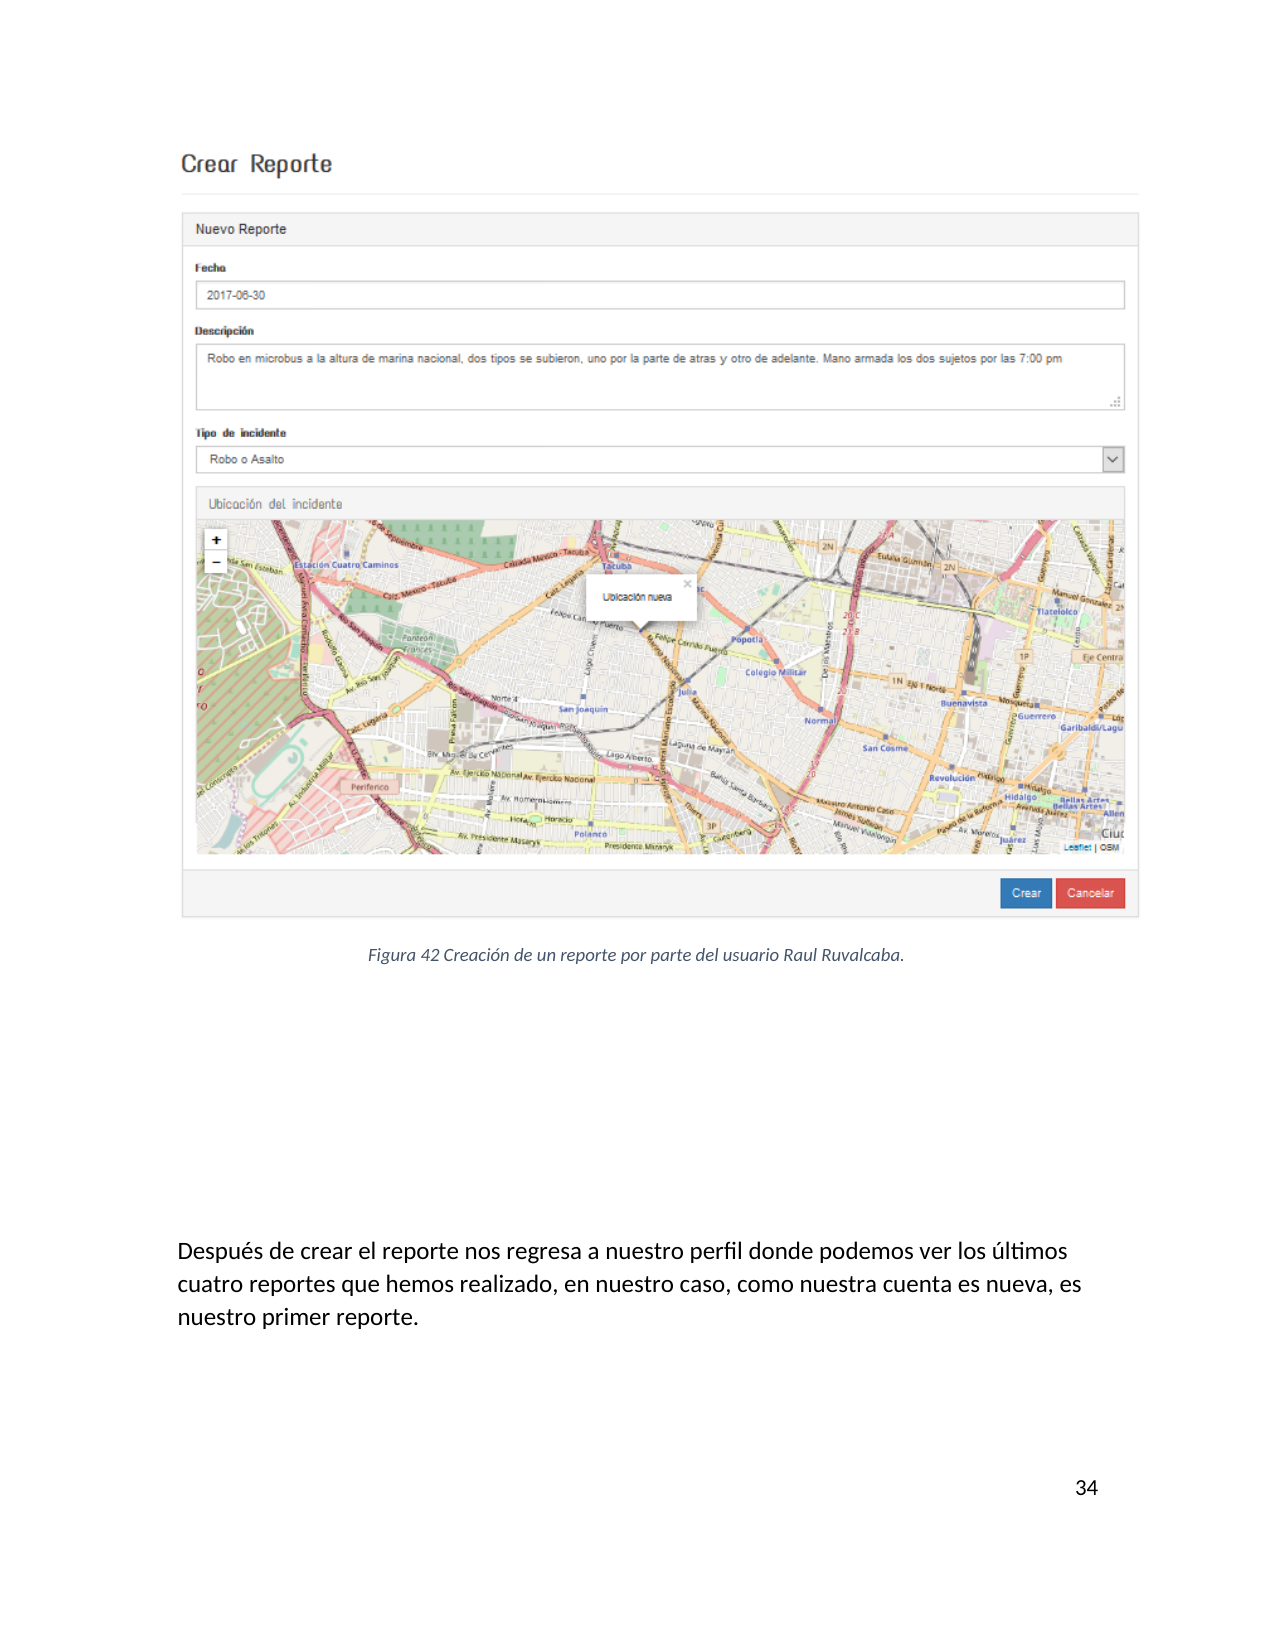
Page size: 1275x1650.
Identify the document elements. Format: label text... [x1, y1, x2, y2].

text Después de crear el reporte nos regresa a nuestro perfil donde podemos ver los últimos cuatro reportes que hemos realizado, en nuestro caso, como nuestra cuenta es nueva, es nuestro primer reporte. [177, 1235, 1098, 1331]
picture [177, 147, 1148, 925]
text Figura 42 Creación de un reporte por parte del usuario Raul Ruvalcaba. [177, 943, 1098, 966]
